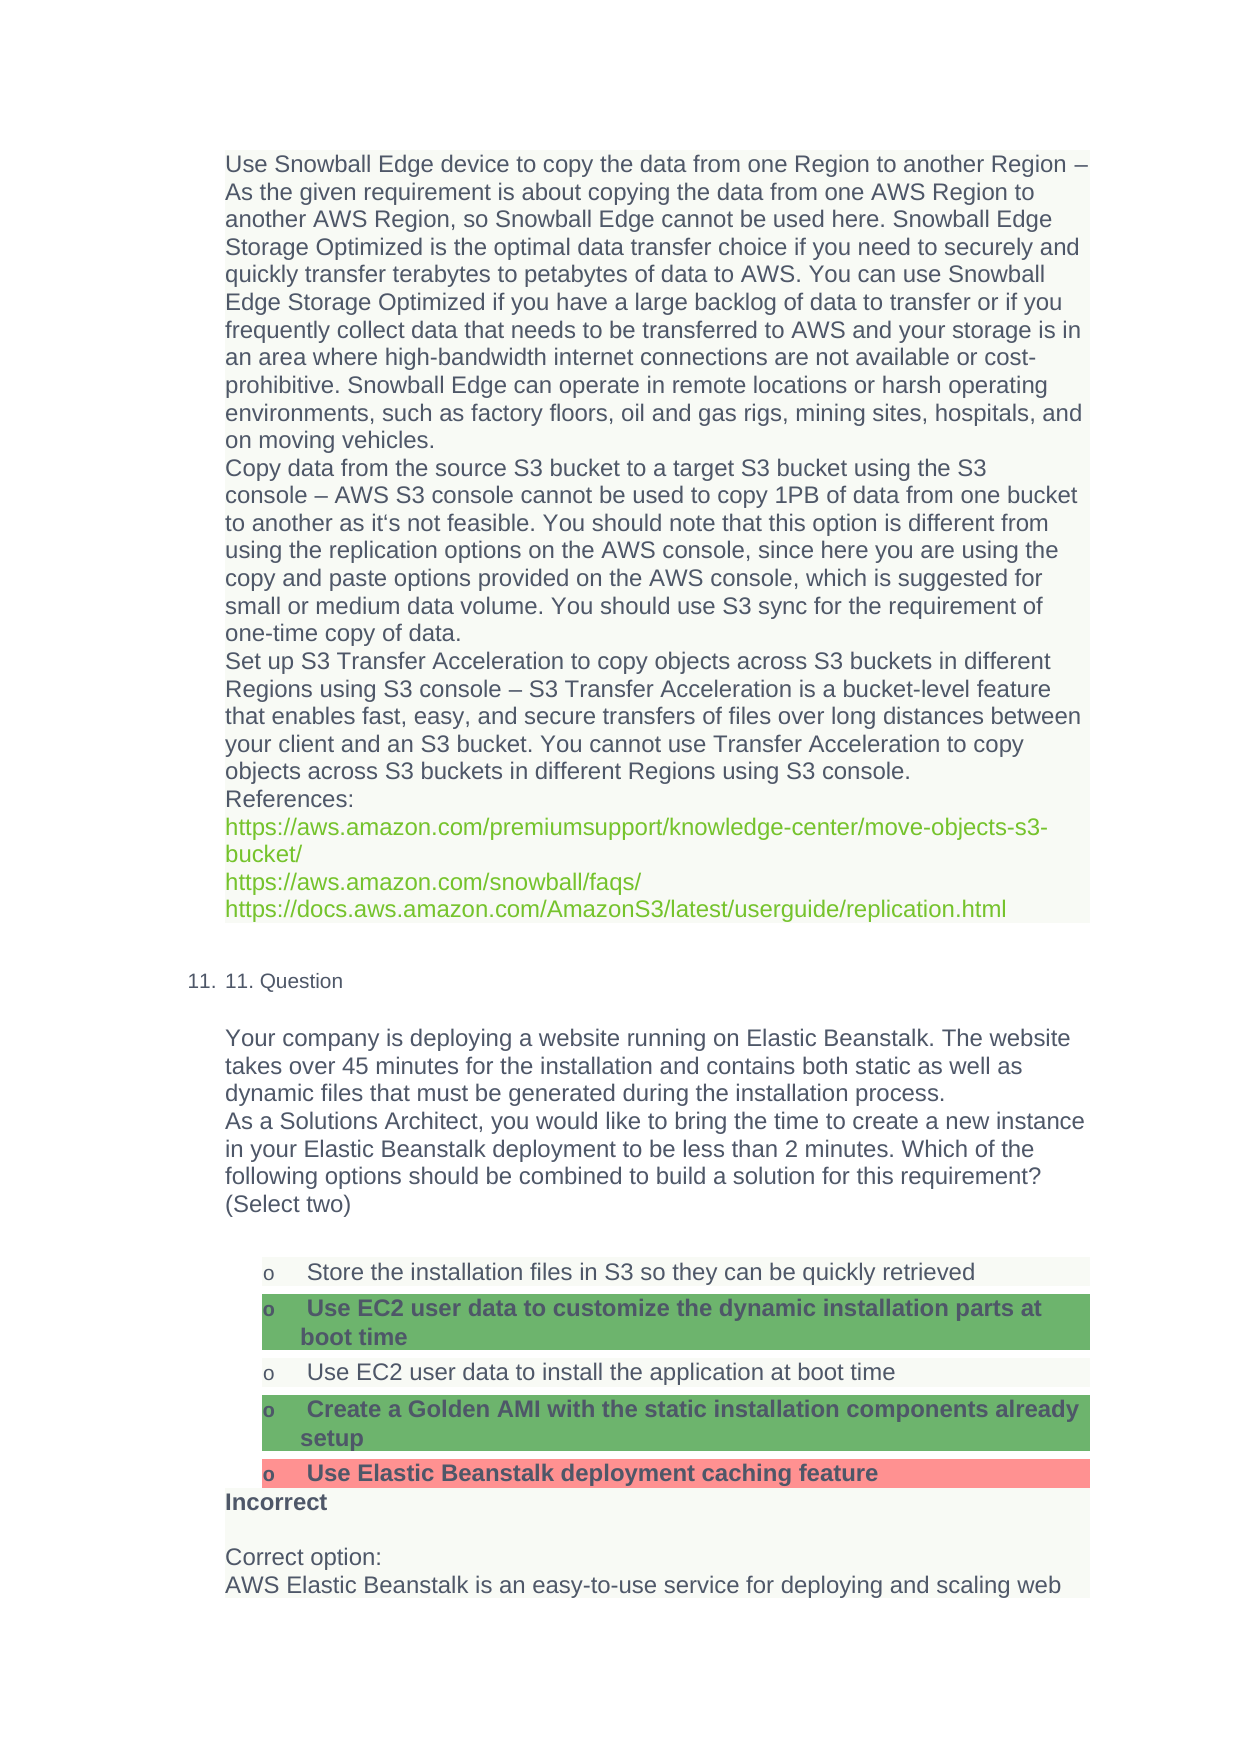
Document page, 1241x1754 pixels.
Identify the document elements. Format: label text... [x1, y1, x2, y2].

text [225, 150, 1090, 923]
list Use EC2 user data to customize the dynamic installation parts at boot time [262, 1294, 1090, 1350]
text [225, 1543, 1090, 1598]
list 11. Question [187, 963, 1090, 993]
text Incorrect [225, 1488, 1090, 1543]
list Use Elastic Beanstalk deployment caching feature [262, 1459, 1090, 1488]
list Create a Golden AMI with the static installation components already setup [262, 1395, 1090, 1451]
list Use EC2 user data to install the application at boot time [262, 1358, 1090, 1387]
list Store the installation files in S3 so they can be quickly retrieved [262, 1257, 1090, 1286]
text Your company is deploying a website running on Elastic Beanstalk. The website takes over 45 minutes for the installation and contains both static as well as dynamic files that must be generated during the installation process. As a Solutions Architect, you would like to bring the time to create a new instance in your Elastic Beanstalk deployment to be less than 2 minutes. Which of the following options should be combined to build a solution for this requirement? (Select two) [225, 1024, 1090, 1217]
